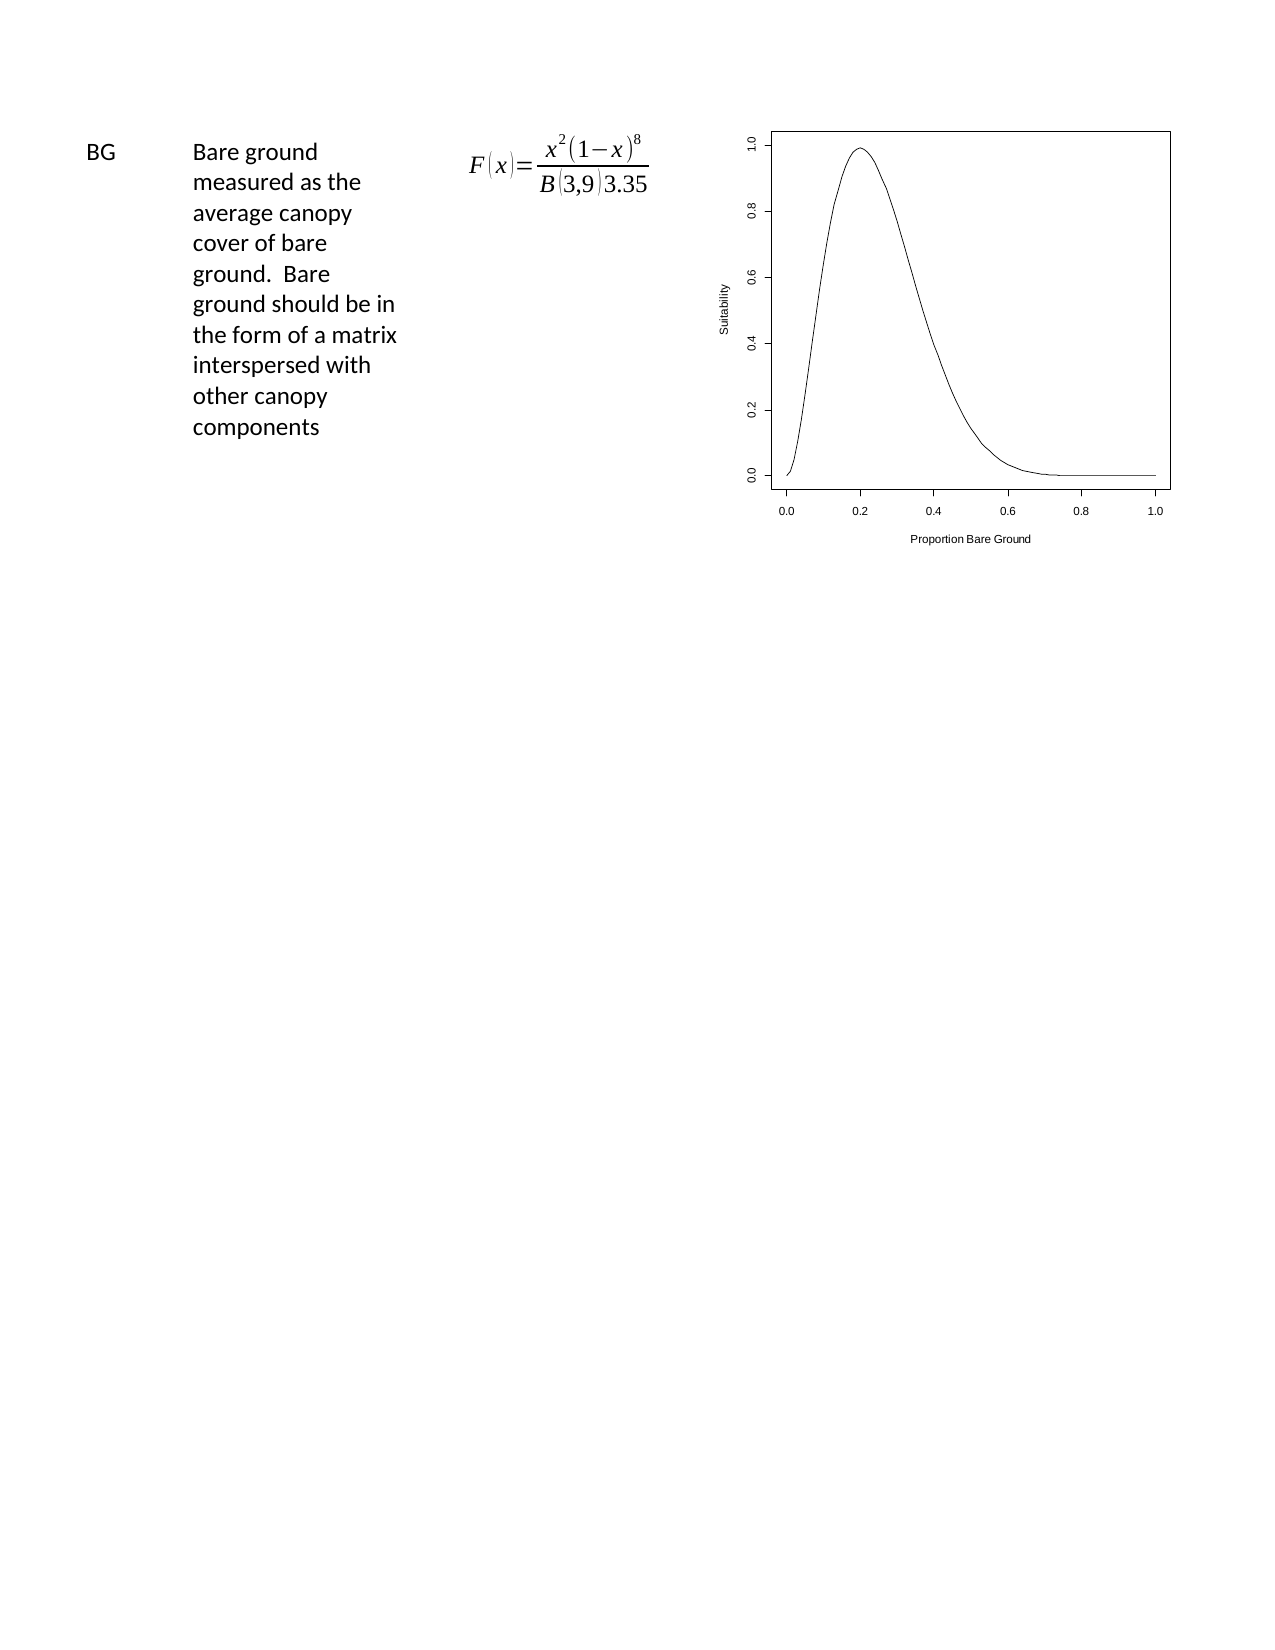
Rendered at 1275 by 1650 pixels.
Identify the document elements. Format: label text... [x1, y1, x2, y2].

table_cell Bare ground measured as the average canopy cover of bare ground. Bare ground should be in the form of a matrix interspersed with other canopy components [181, 75, 414, 559]
table_cell [414, 75, 703, 559]
table_cell [704, 75, 1211, 559]
table_cell BG [75, 75, 181, 559]
